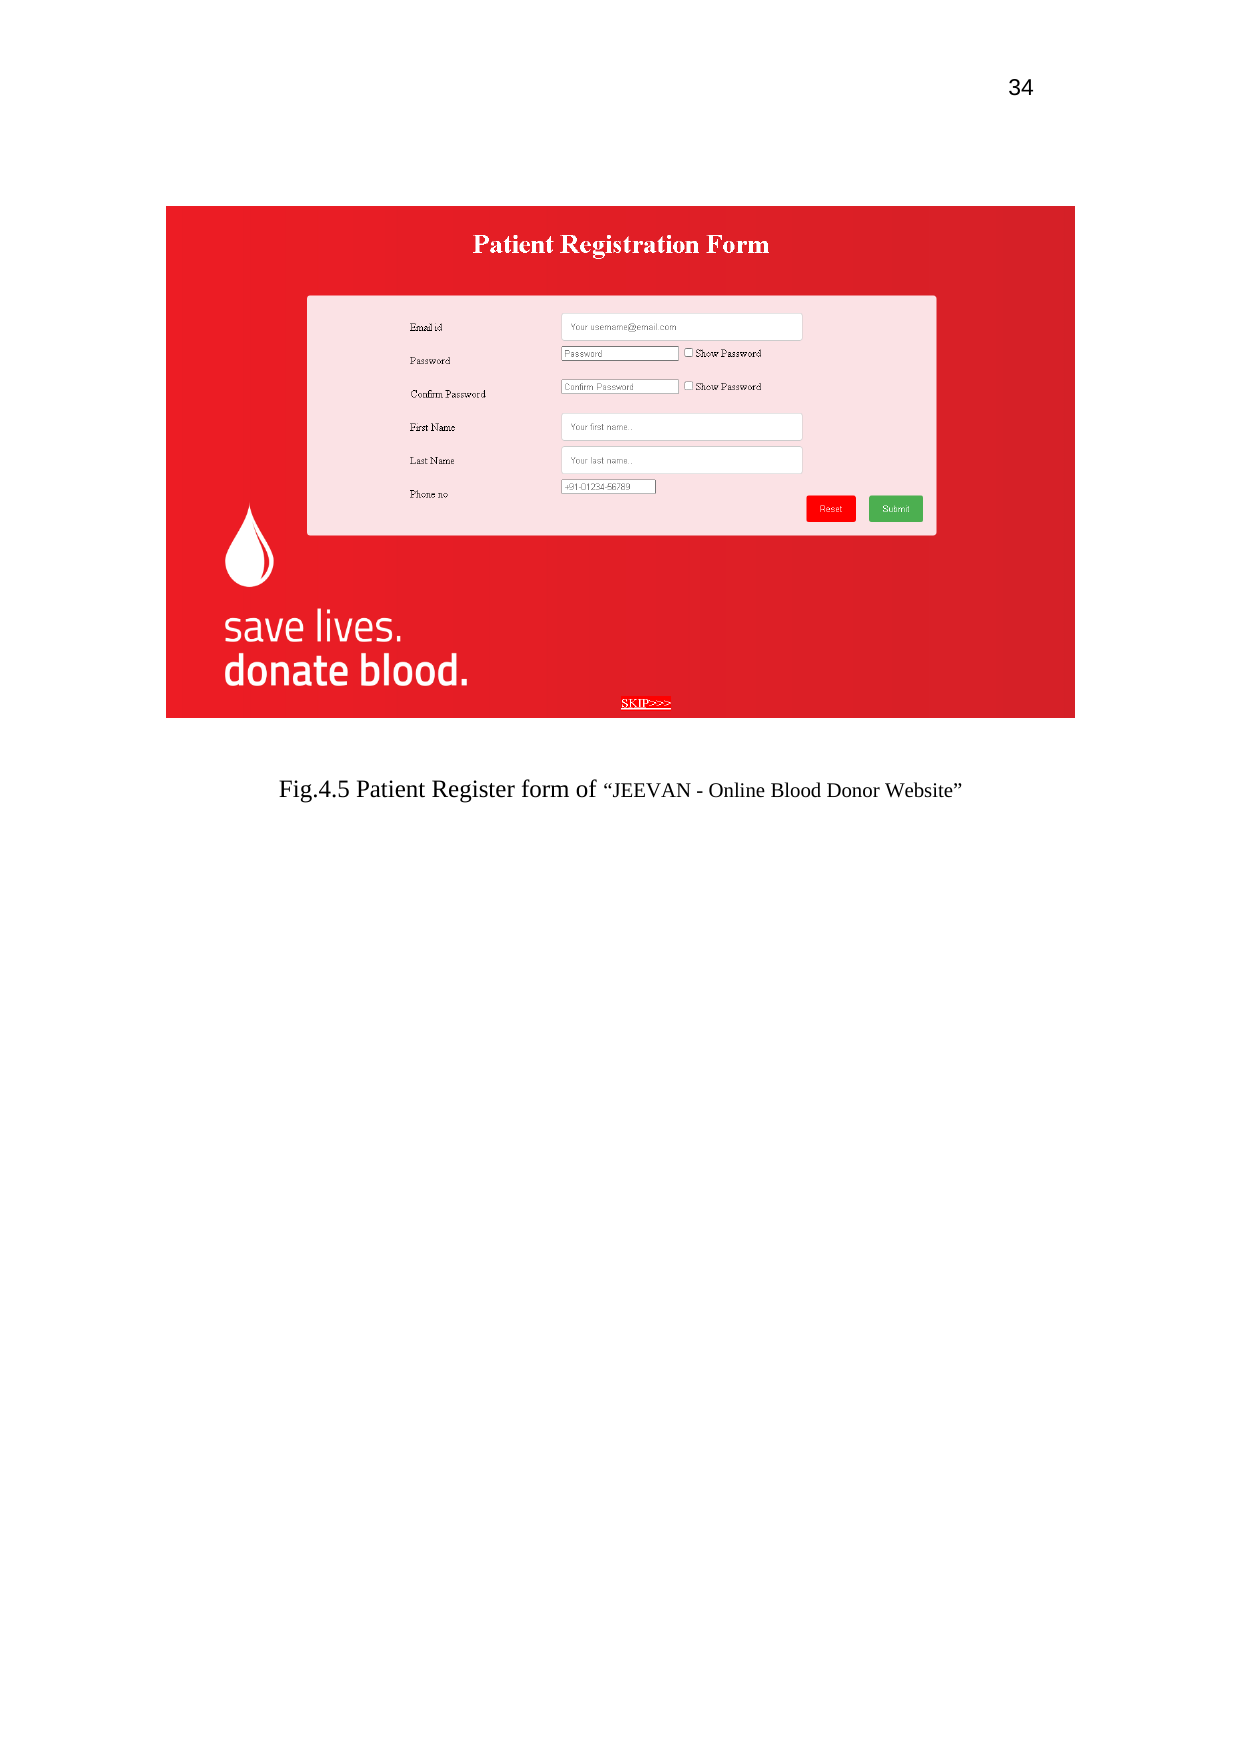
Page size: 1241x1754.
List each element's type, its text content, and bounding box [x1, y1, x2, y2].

picture [166, 206, 1075, 718]
text Fig.4.5 Patient Register form of “JEEVAN - Online Blood Donor Website” [118, 774, 1122, 803]
